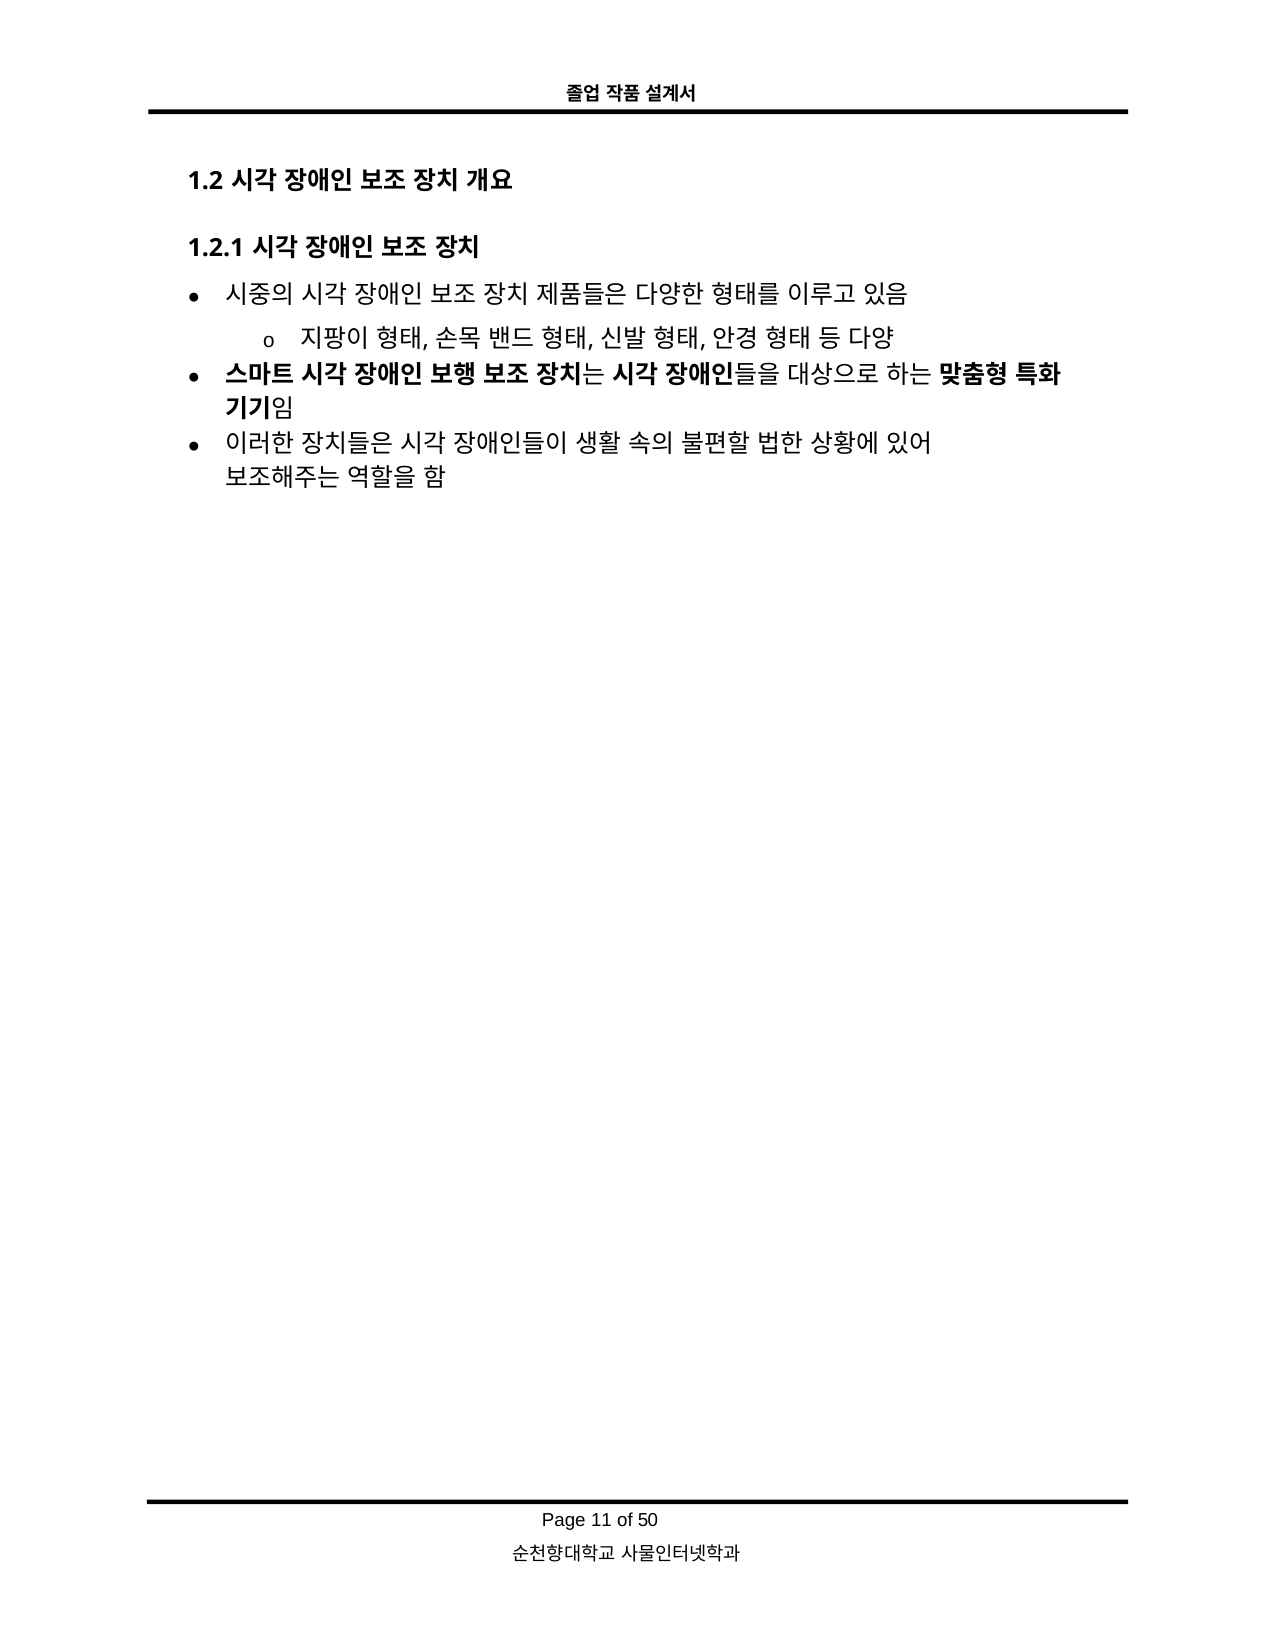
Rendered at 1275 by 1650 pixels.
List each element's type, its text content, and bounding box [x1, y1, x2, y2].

list 스마트 시각 장애인 보행 보조 장치는 시각 장애인들을 대상으로 하는 맞춤형 특화 기기임 [187, 356, 1088, 425]
list 시중의 시각 장애인 보조 장치 제품들은 다양한 형태를 이루고 있음 [187, 268, 1148, 312]
list 시각 장애인 보조 장치 [187, 228, 1148, 264]
list 이러한 장치들은 시각 장애인들이 생활 속의 불편할 법한 상황에 있어 보조해주는 역할을 함 [187, 425, 1004, 494]
list 지팡이 형태, 손목 밴드 형태, 신발 형태, 안경 형태 등 다양 [262, 312, 1148, 356]
list 시각 장애인 보조 장치 개요 [187, 160, 1148, 196]
